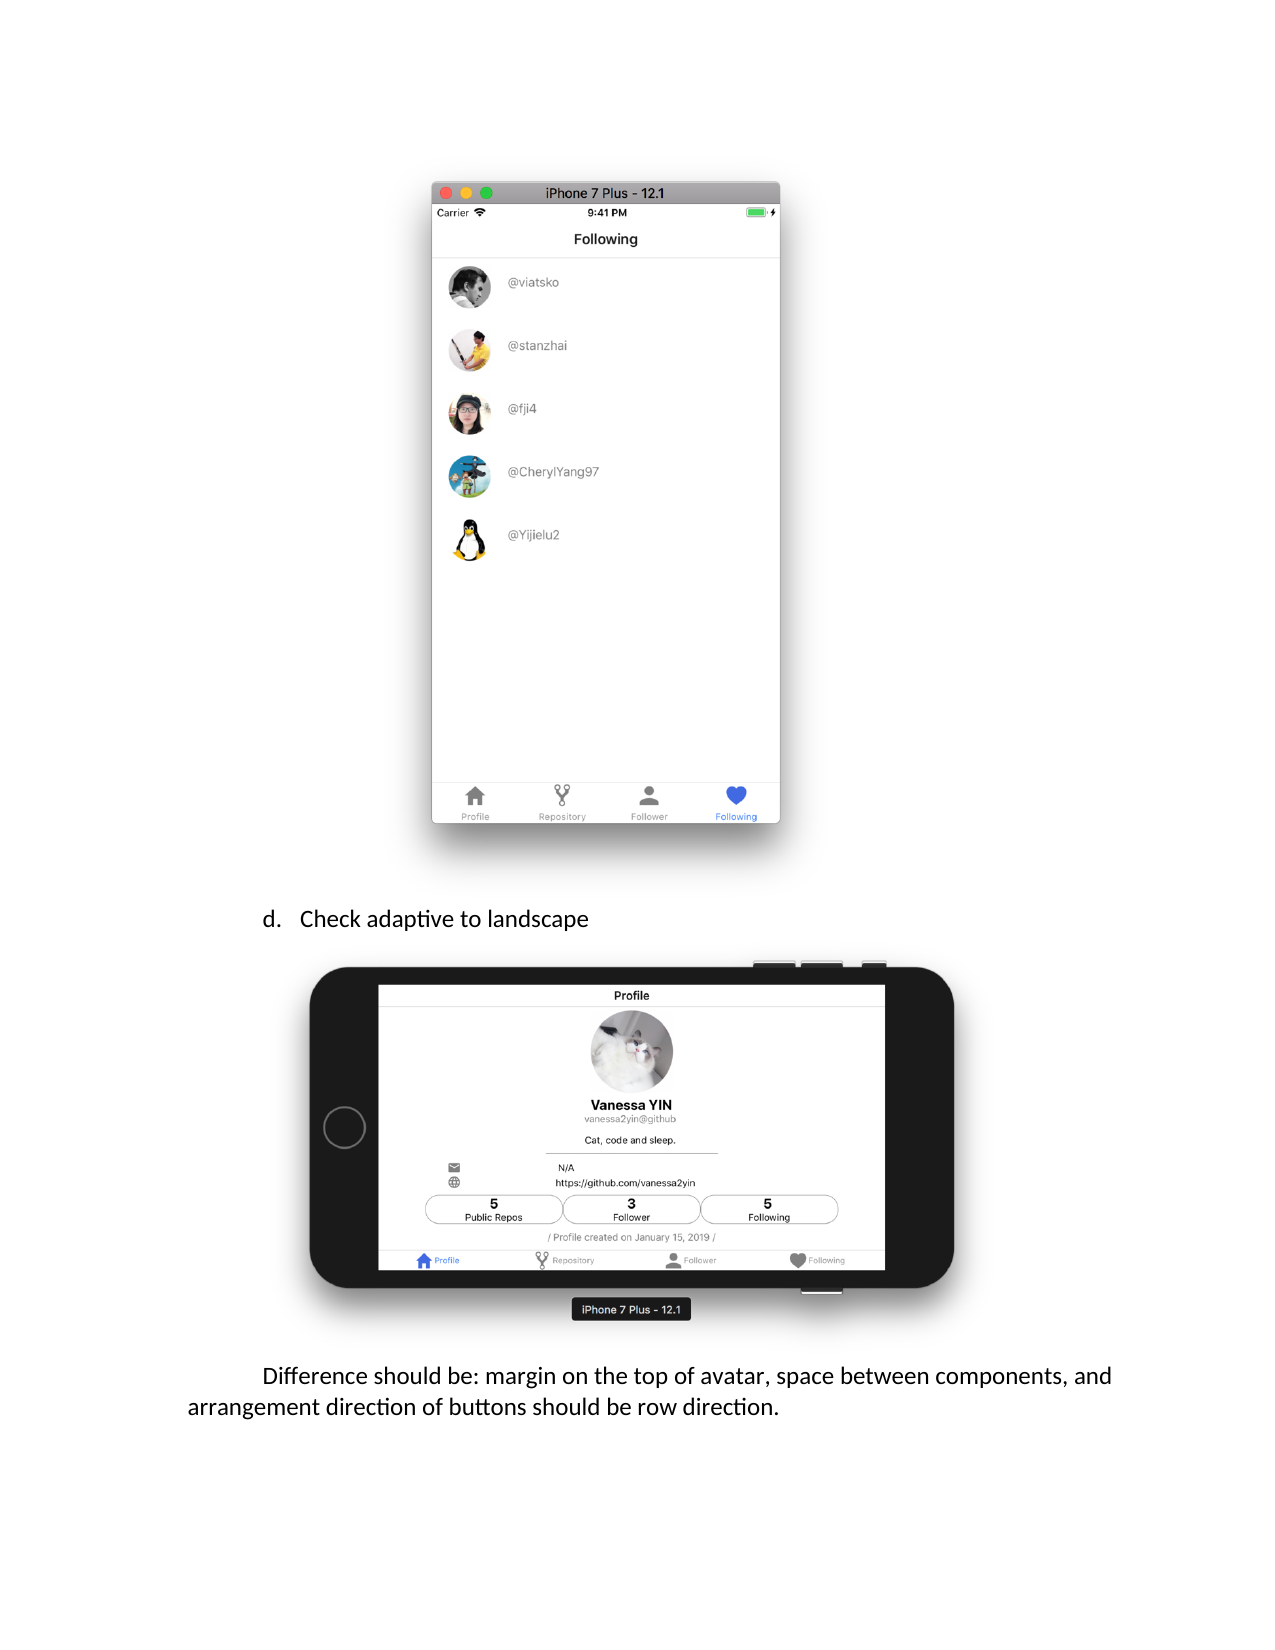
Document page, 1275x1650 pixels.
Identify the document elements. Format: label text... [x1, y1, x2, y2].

list Check adaptive to landscape [262, 903, 1125, 934]
text Difference should be: margin on the top of avatar, space between components, and arrangement direction of buttons should be row direction. [187, 1361, 1125, 1422]
picture [262, 933, 1001, 1361]
picture [375, 150, 836, 904]
